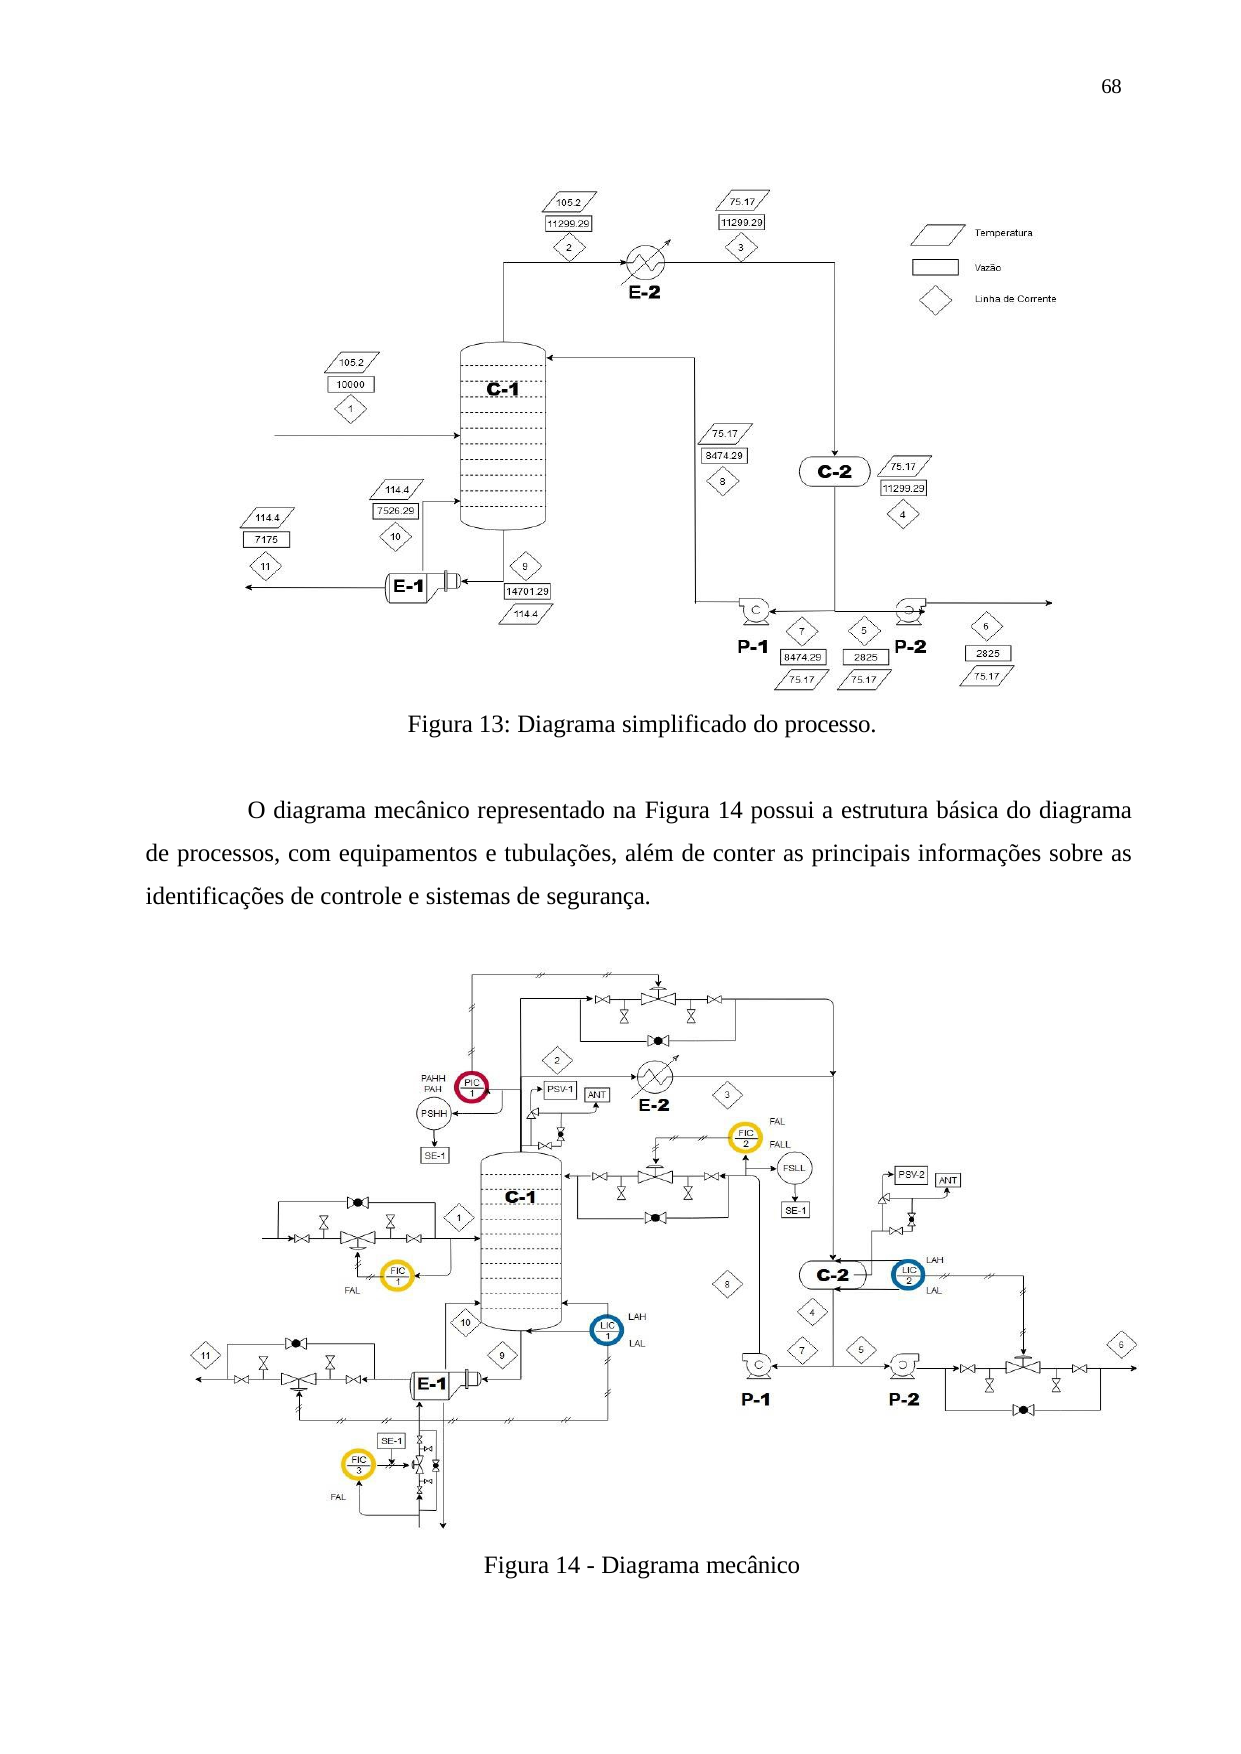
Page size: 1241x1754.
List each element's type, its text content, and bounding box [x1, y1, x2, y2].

text Figura 13: Diagrama simplificado do processo. [144, 709, 1140, 738]
text Figura 14 - Diagrama mecânico [144, 1550, 1140, 1579]
picture [189, 967, 1139, 1530]
text O diagrama mecânico representado na Figura 14 possui a estrutura básica do diagrama de processos, com equipamentos e tubulações, além de conter as principais informações sobre as identificações de controle e sistemas de segurança. [145, 795, 1133, 910]
picture [238, 186, 1057, 695]
